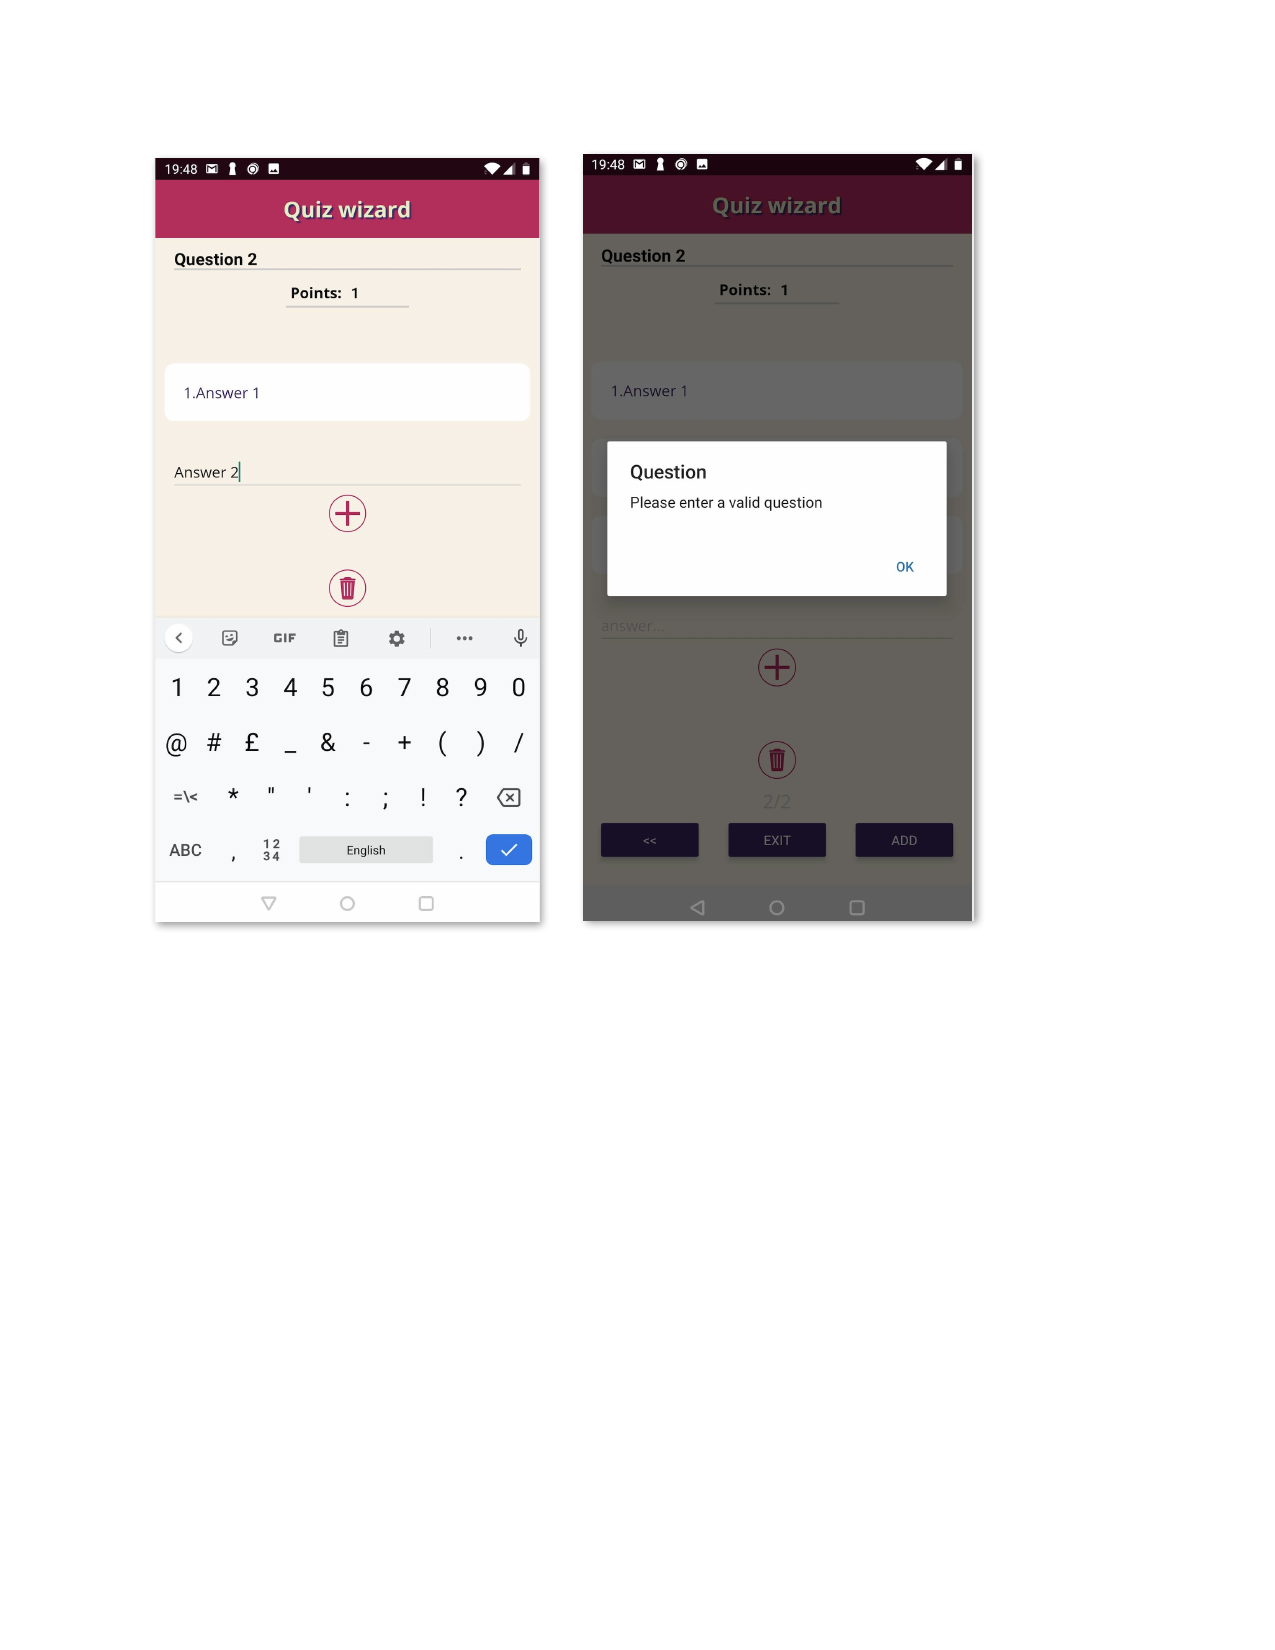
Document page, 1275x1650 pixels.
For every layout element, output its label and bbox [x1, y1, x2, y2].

picture [154, 158, 540, 922]
picture [583, 154, 974, 921]
